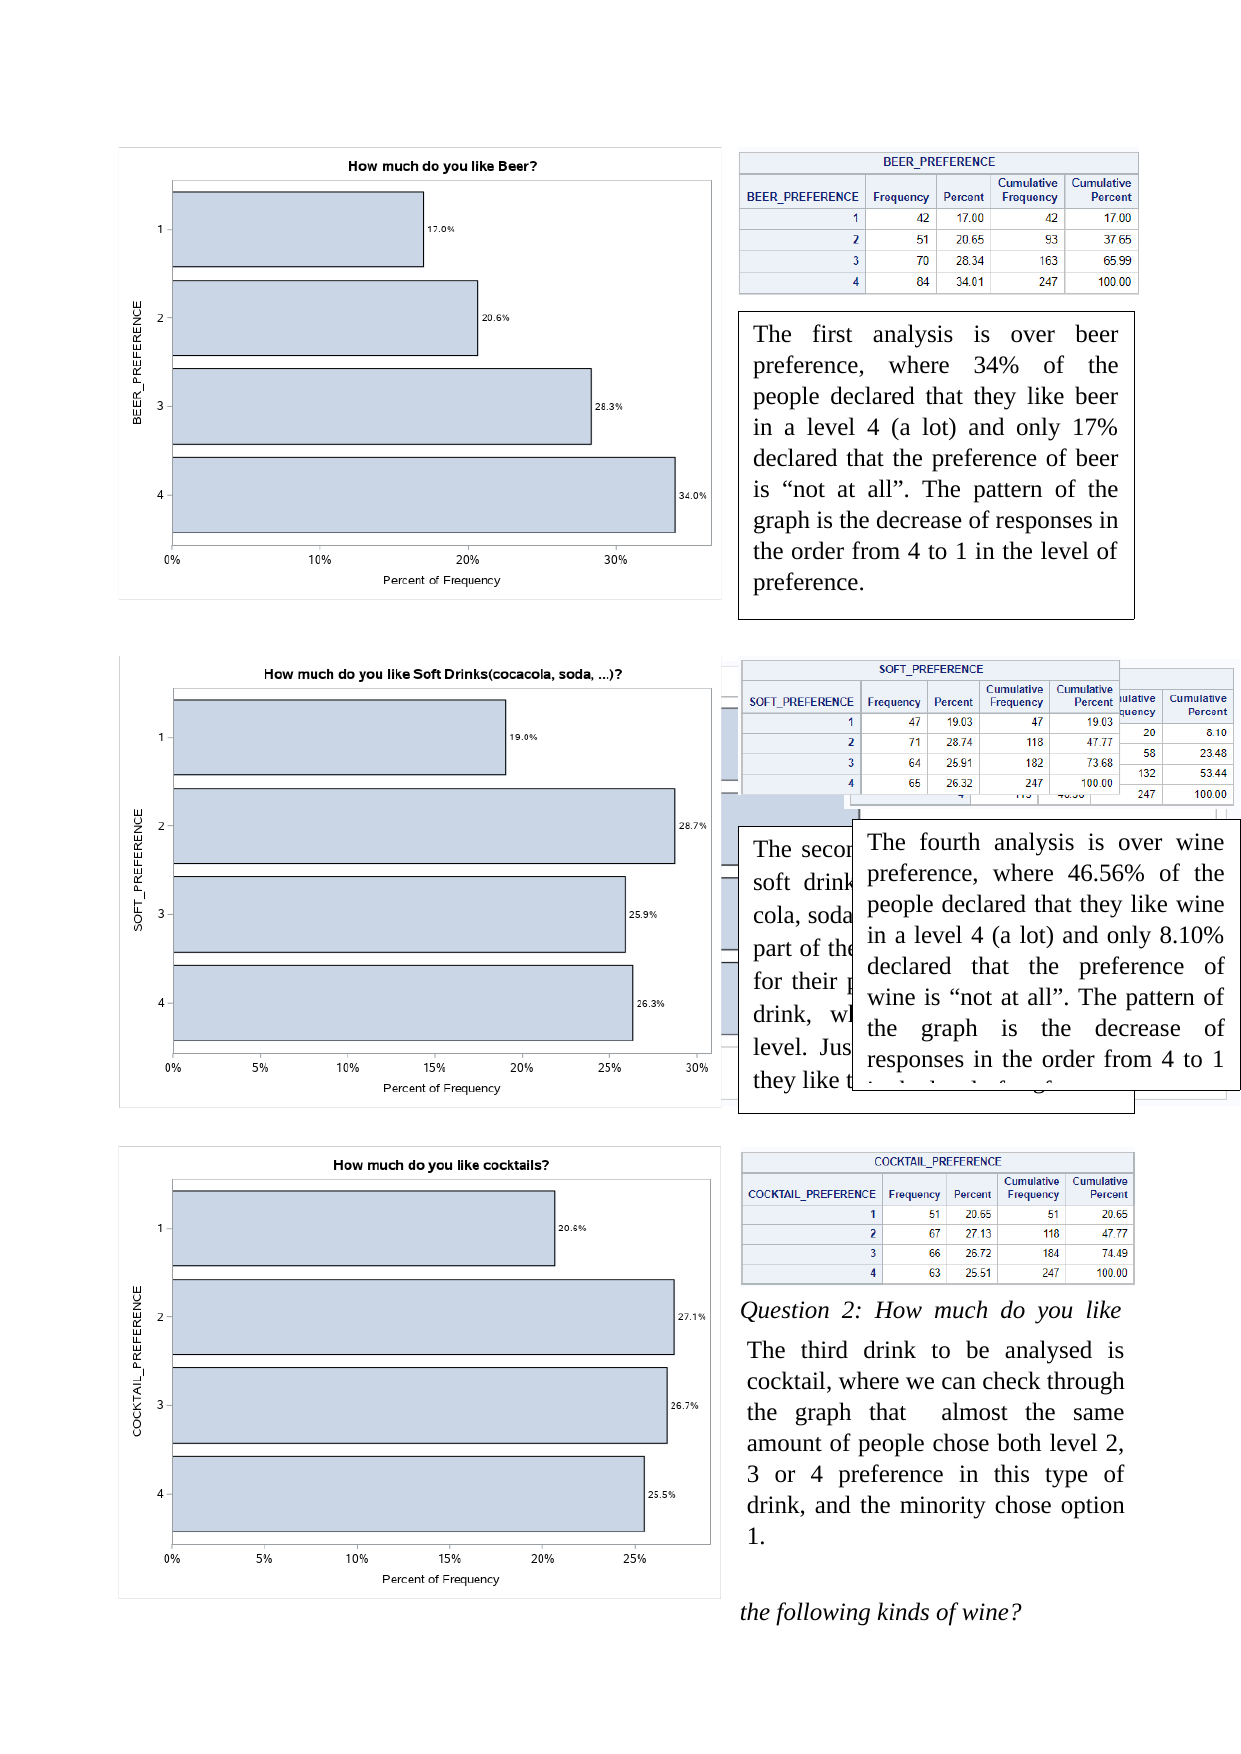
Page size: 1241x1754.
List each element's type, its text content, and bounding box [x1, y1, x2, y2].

picture [1135, 1091, 1241, 1107]
picture [739, 1147, 1136, 1287]
picture [118, 147, 722, 600]
picture [119, 656, 1241, 1108]
picture [737, 147, 1140, 295]
picture [118, 1146, 721, 1599]
